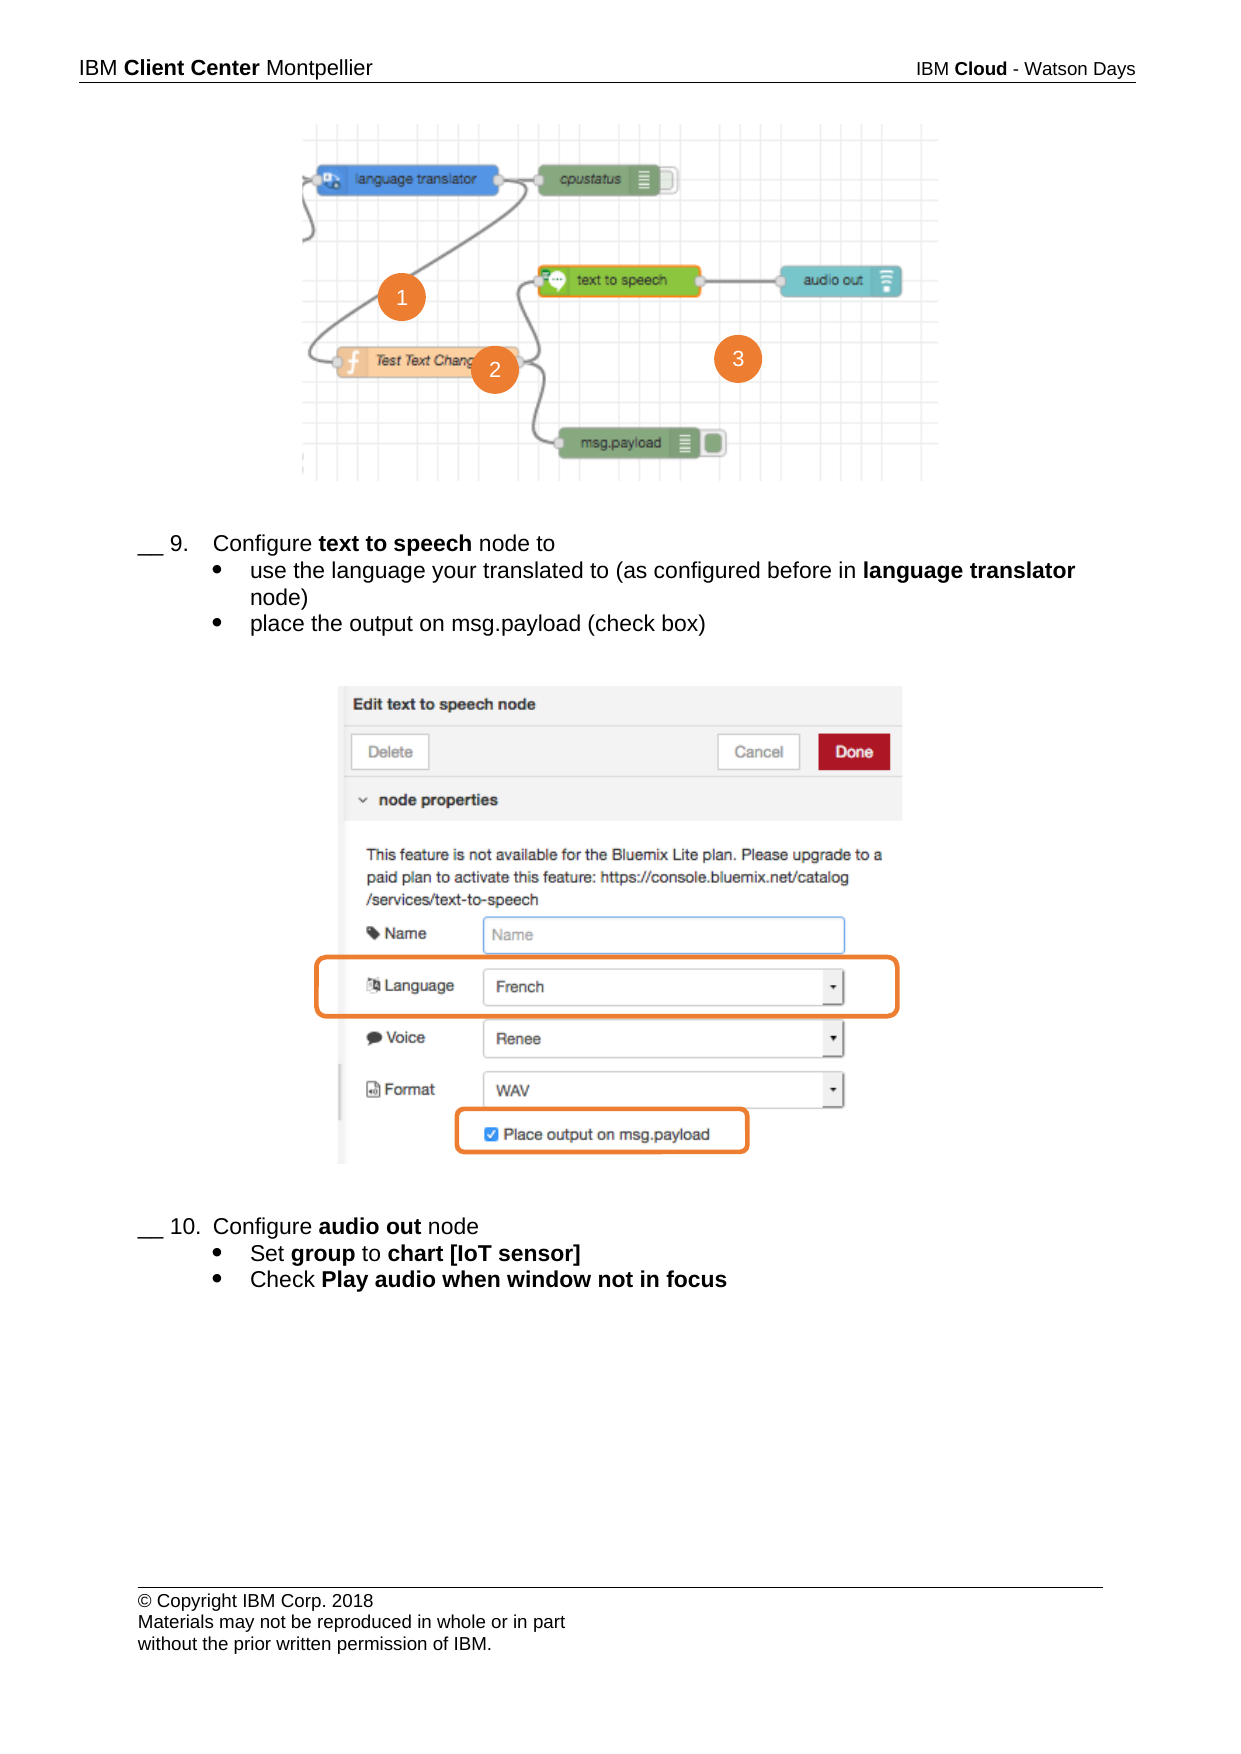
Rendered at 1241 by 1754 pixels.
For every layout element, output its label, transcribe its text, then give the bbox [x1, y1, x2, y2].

picture [302, 124, 938, 481]
list Check Play audio when window not in focus [213, 1266, 1103, 1293]
list Configure text to speech node to [138, 530, 1103, 557]
list place the output on msg.payload (check box) [213, 610, 1103, 637]
picture [337, 960, 895, 1013]
list Configure audio out node [138, 1213, 1103, 1239]
list Set group to chart [IoT sensor] [213, 1239, 1103, 1266]
picture [337, 686, 903, 1164]
list use the language your translated to (as configured before in language translator node) [213, 557, 1103, 610]
